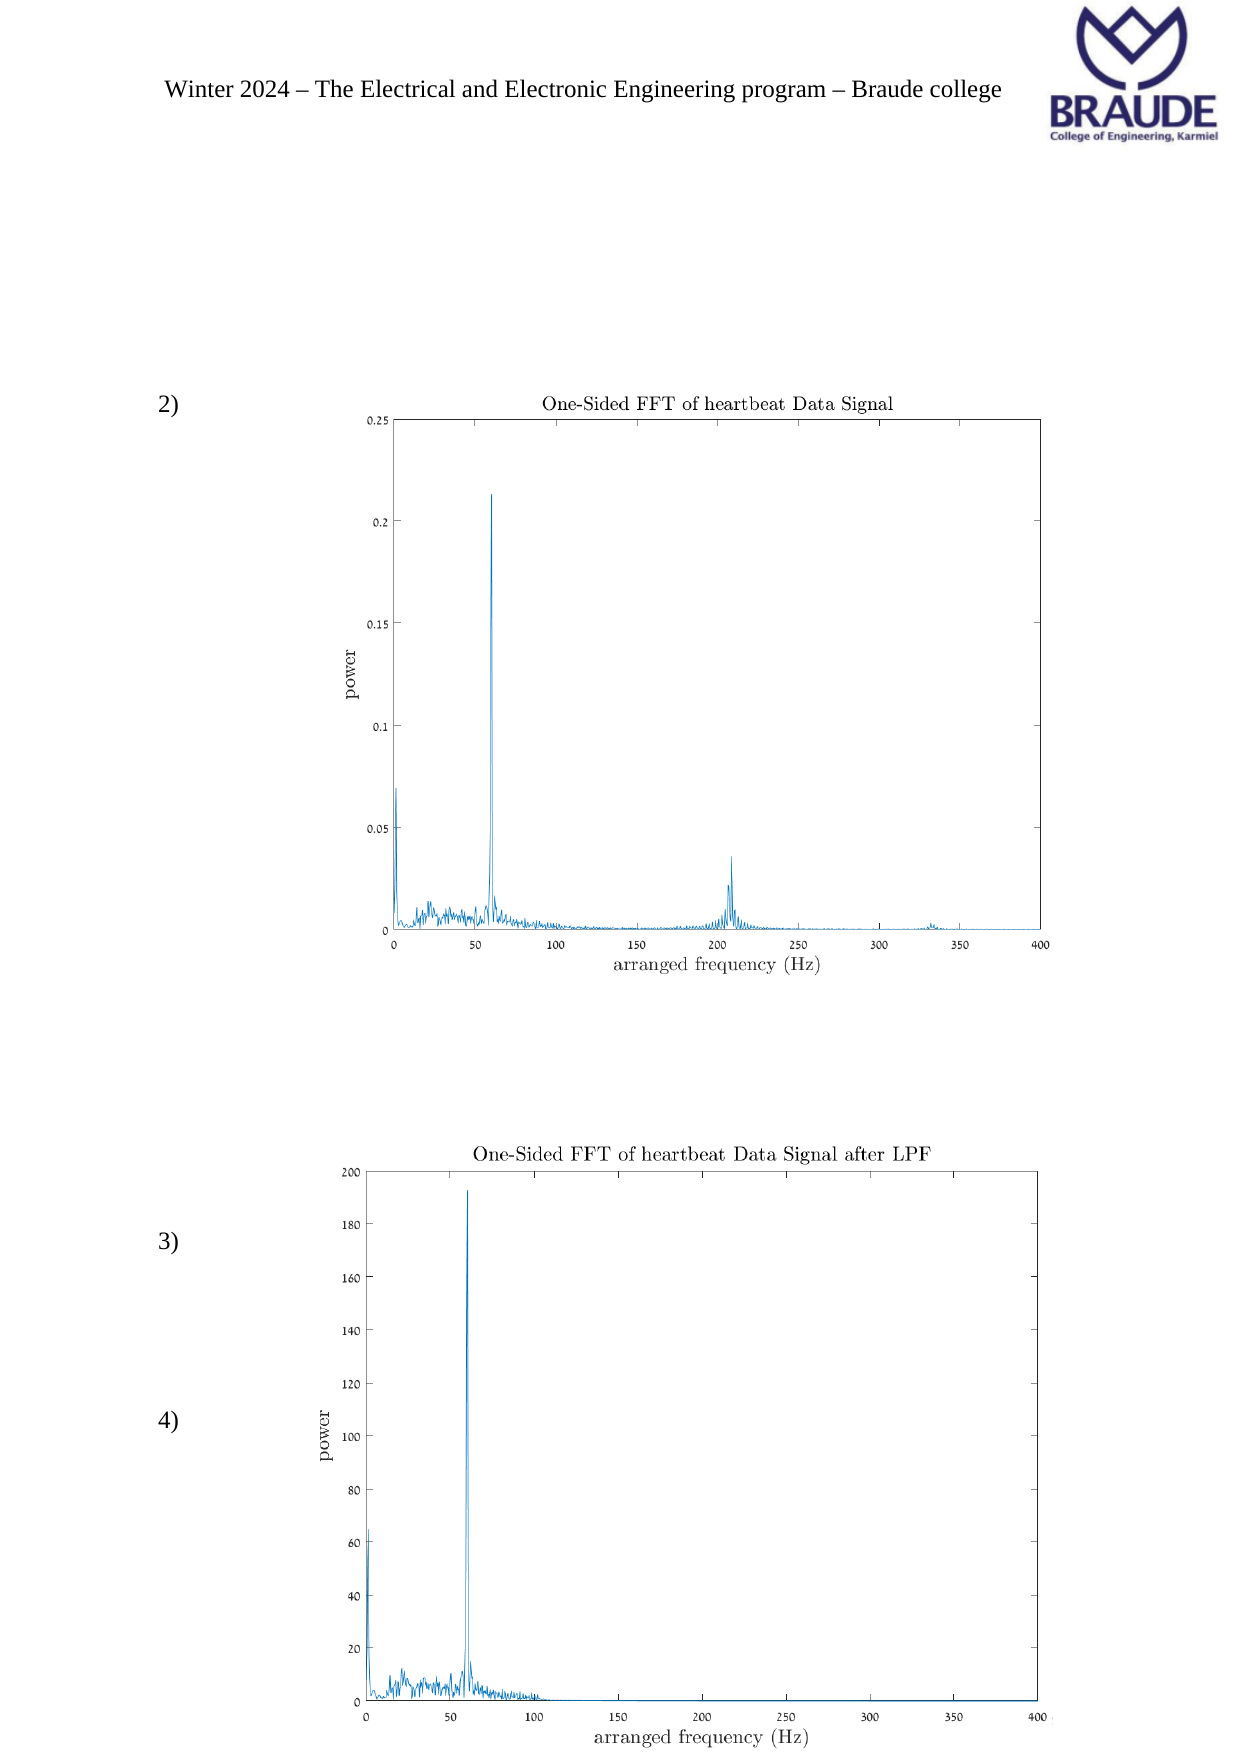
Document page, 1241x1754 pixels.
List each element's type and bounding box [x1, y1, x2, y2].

picture [302, 1141, 1053, 1754]
picture [336, 389, 1053, 979]
picture [1041, 0, 1230, 150]
